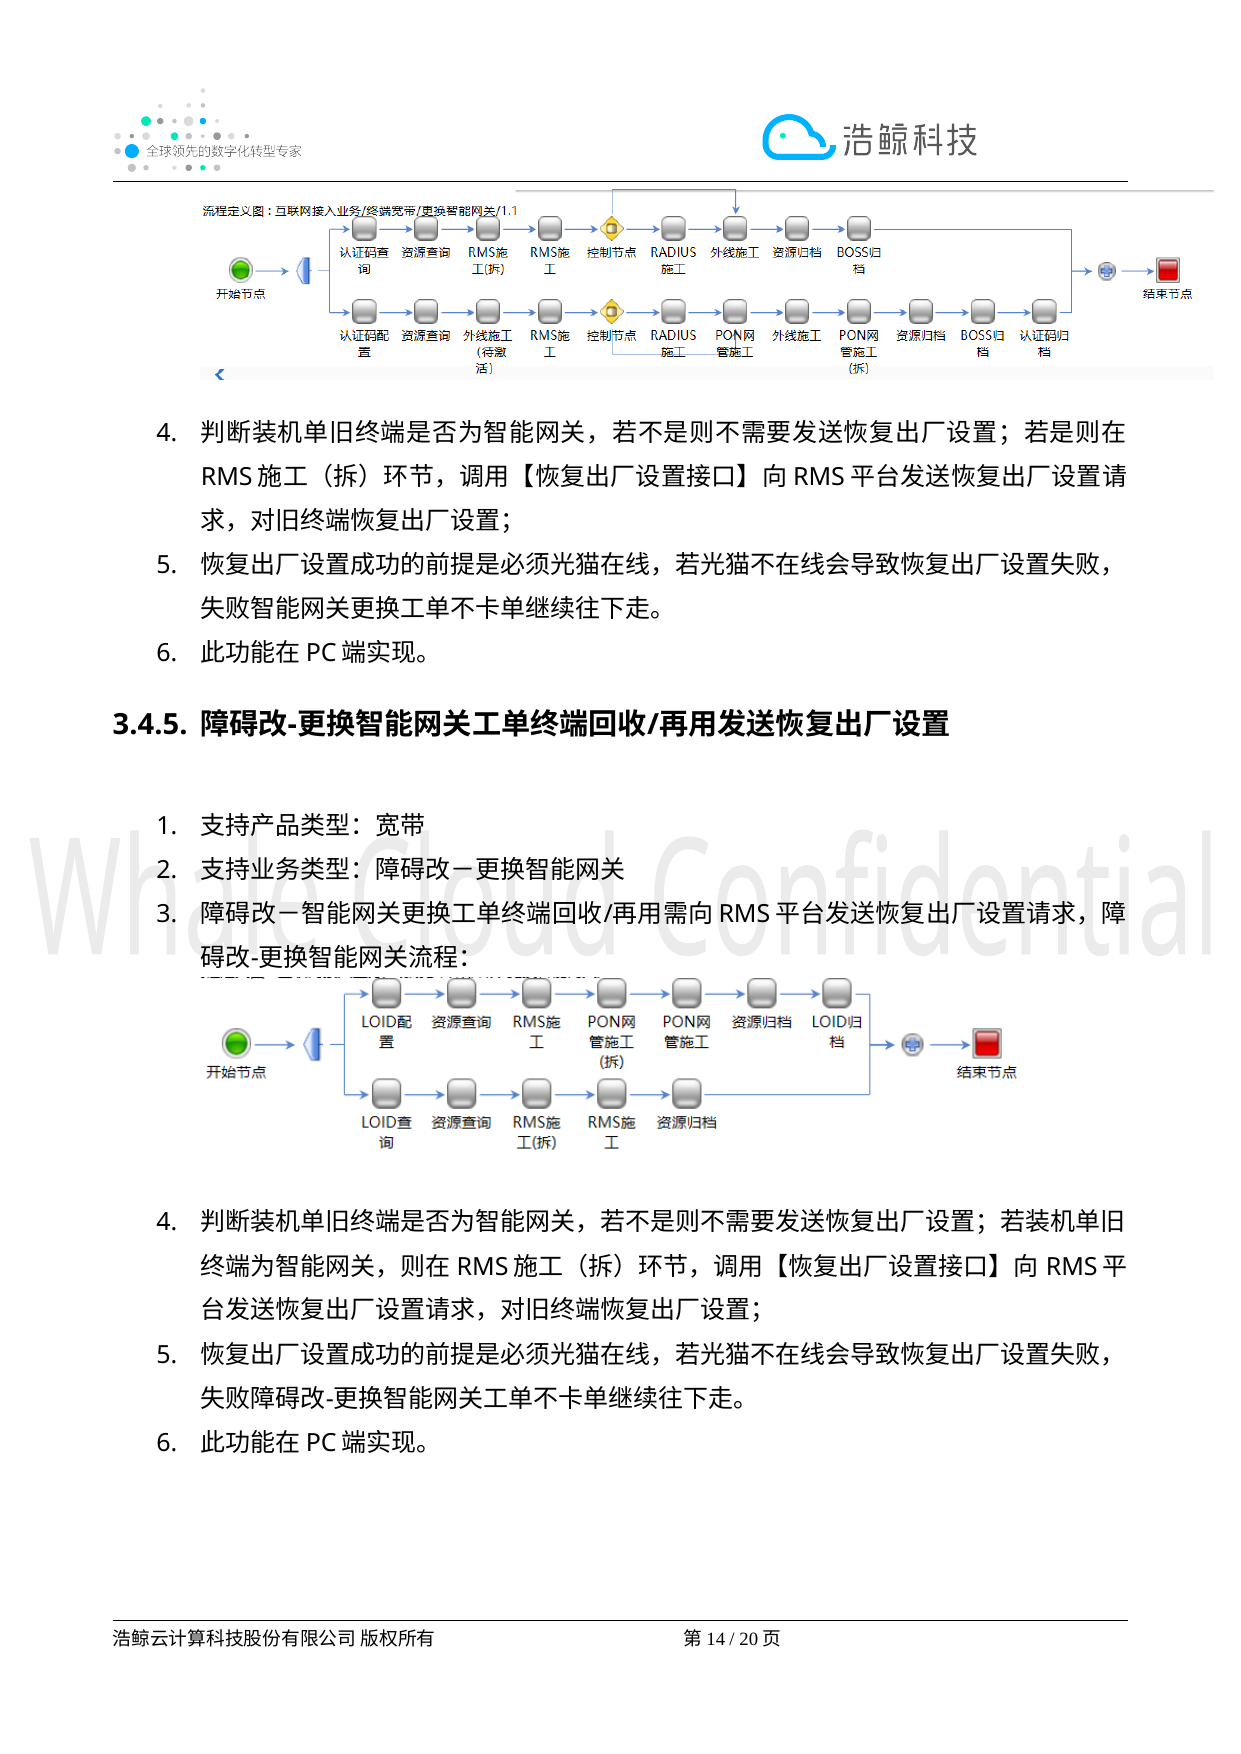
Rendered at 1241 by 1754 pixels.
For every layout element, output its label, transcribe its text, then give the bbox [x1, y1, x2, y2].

list 恢复出厂设置成功的前提是必须光猫在线，若光猫不在线会导致恢复出厂设置失败，失败障碍改-更换智能网关工单不卡单继续往下走。 [156, 1330, 1128, 1418]
list 恢复出厂设置成功的前提是必须光猫在线，若光猫不在线会导致恢复出厂设置失败，失败智能网关更换工单不卡单继续往下走。 [156, 541, 1128, 629]
list 支持产品类型：宽带 [156, 801, 1128, 846]
list 此功能在PC端实现。 [156, 629, 1128, 673]
list 判断装机单旧终端是否为智能网关，若不是则不需要发送恢复出厂设置；若装机单旧终端为智能网关，则在RMS施工（拆）环节，调用【恢复出厂设置接口】向RMS平台发送恢复出厂设置请求，对旧终端恢复出厂设置； [156, 1198, 1128, 1330]
list 障碍改－智能网关更换工单终端回收/再用需向RMS平台发送恢复出厂设置请求，障碍改-更换智能网关流程： [156, 889, 1128, 978]
picture [200, 188, 1214, 380]
list 判断装机单旧终端是否为智能网关，若不是则不需要发送恢复出厂设置；若是则在RMS施工（拆）环节，调用【恢复出厂设置接口】向RMS平台发送恢复出厂设置请求，对旧终端恢复出厂设置； [156, 408, 1128, 541]
list 支持业务类型：障碍改－更换智能网关 [156, 846, 1128, 889]
subtitle 障碍改-更换智能网关工单终端回收/再用发送恢复出厂设置 [112, 700, 1128, 744]
picture [200, 977, 1131, 1158]
picture [112, 88, 302, 173]
picture [729, 111, 978, 179]
list 此功能在PC端实现。 [156, 1418, 1128, 1462]
